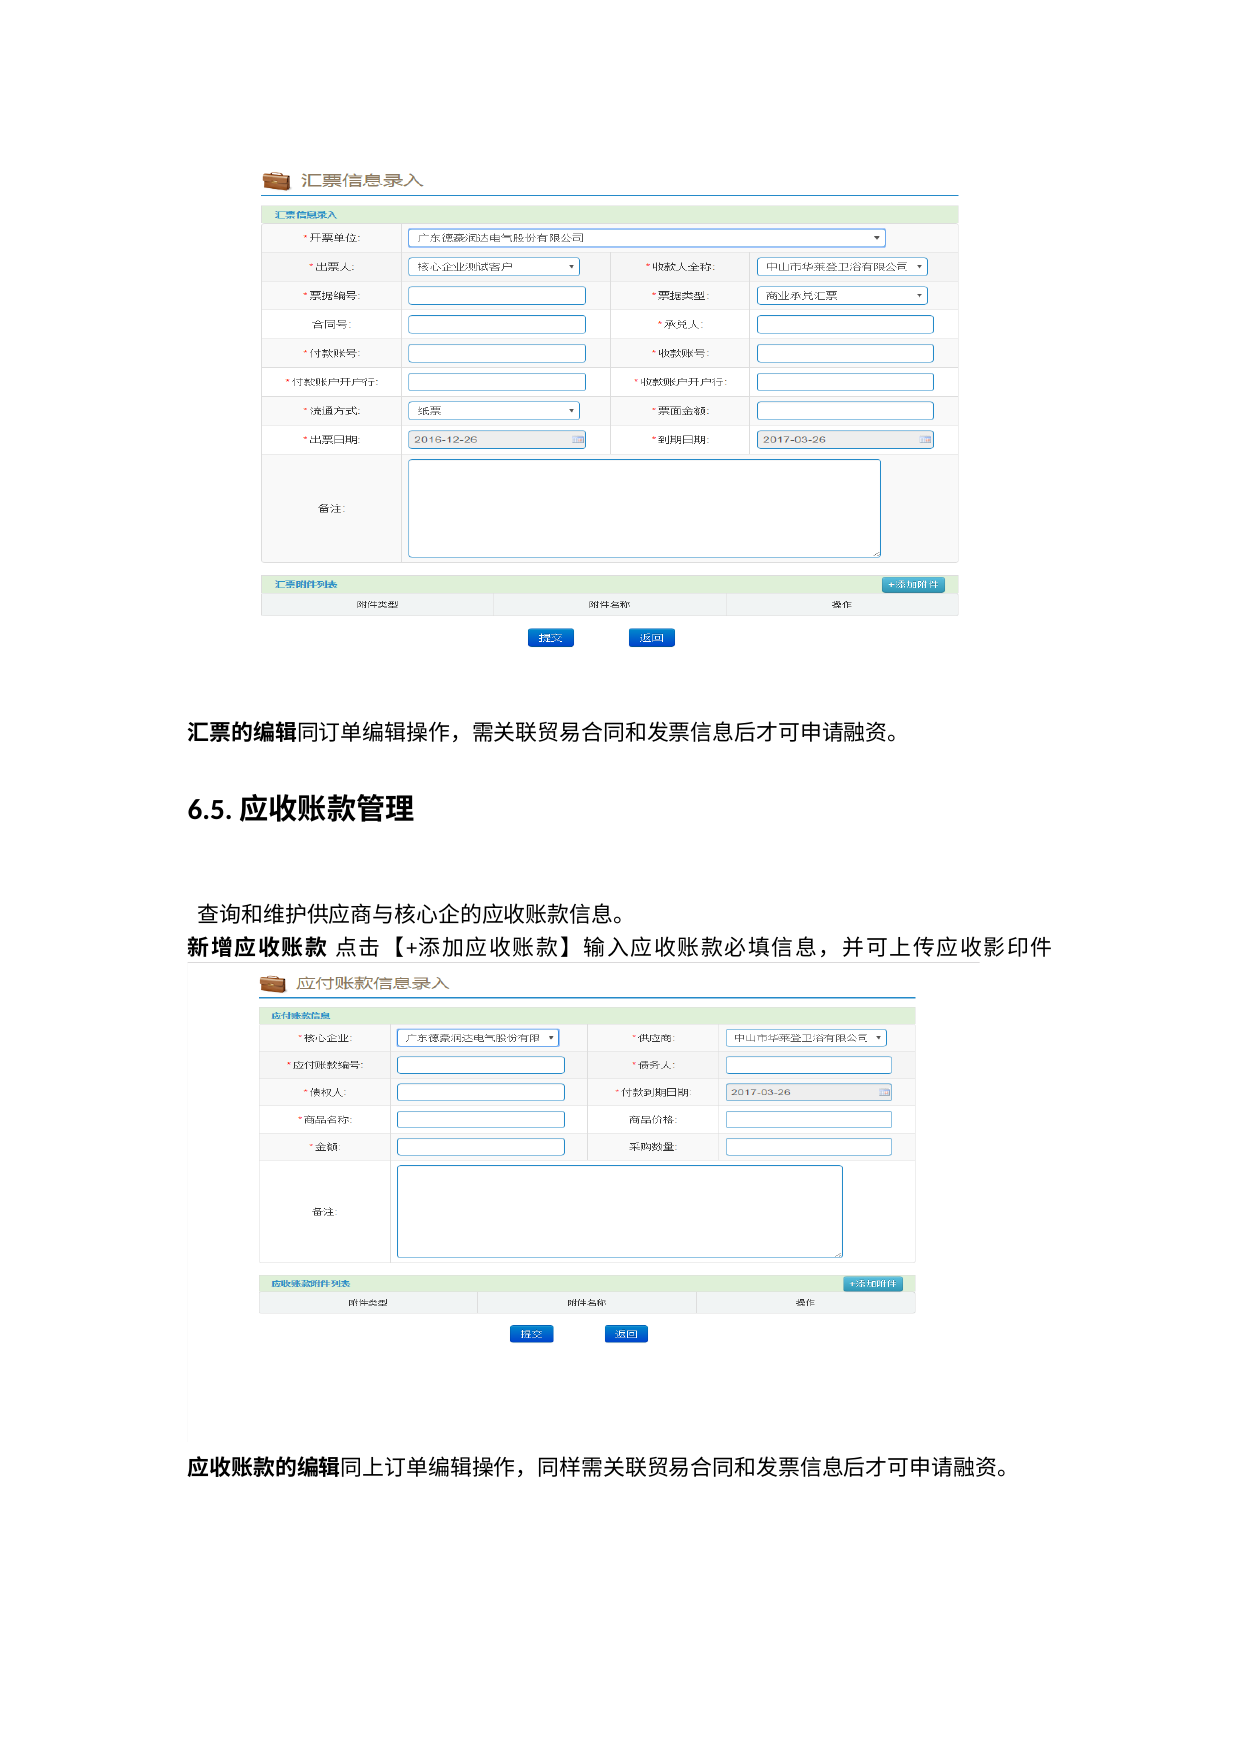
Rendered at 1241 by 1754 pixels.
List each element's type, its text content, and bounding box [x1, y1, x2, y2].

text 应收账款的编辑同上订单编辑操作，同样需关联贸易合同和发票信息后才可申请融资。 [187, 1449, 1053, 1482]
picture [187, 962, 980, 1442]
text 查询和维护供应商与核心企的应收账款信息。 [187, 897, 1053, 929]
text 汇票的编辑同订单编辑操作，需关联贸易合同和发票信息后才可申请融资。 [187, 714, 1053, 747]
subtitle 6.5. 应收账款管理 [187, 774, 1053, 839]
picture [187, 162, 993, 698]
